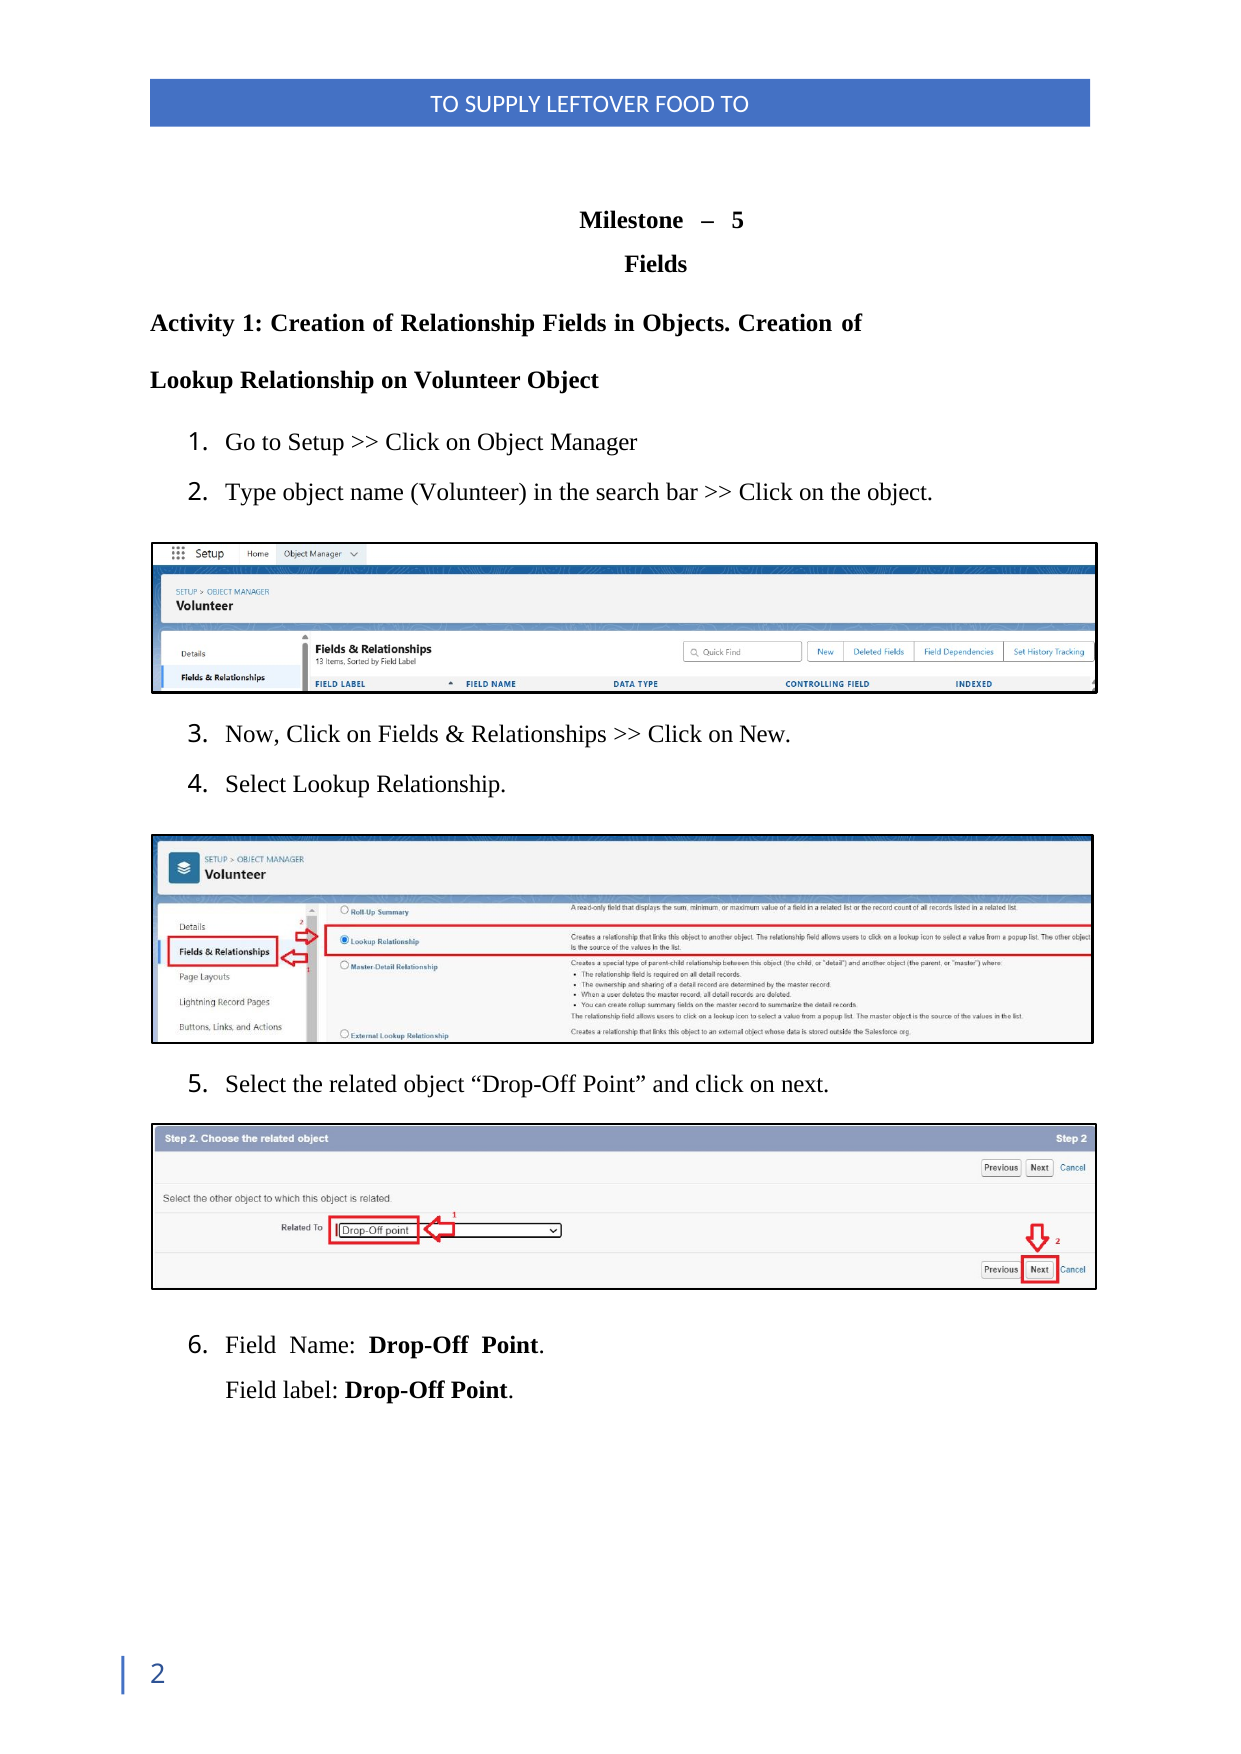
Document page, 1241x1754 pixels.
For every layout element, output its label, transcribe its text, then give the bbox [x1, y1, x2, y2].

list Select Lookup Relationship. [187, 766, 1107, 800]
list Field Name: Drop-Off Point. Field label: Drop-Off Point. [187, 1140, 544, 1403]
list Go to Setup >> Click on Object Manager [187, 423, 1107, 457]
picture [153, 836, 1091, 1042]
list Type object name (Volunteer) in the search bar >> Click on the object. [187, 474, 1107, 508]
picture [153, 1125, 1095, 1288]
subtitle Milestone – 5 Fields [579, 205, 744, 277]
text Activity 1: Creation of Relationship Fields in Objects. Creation of Lookup Relationship on Volunteer Object [150, 308, 862, 394]
picture [153, 544, 1095, 691]
